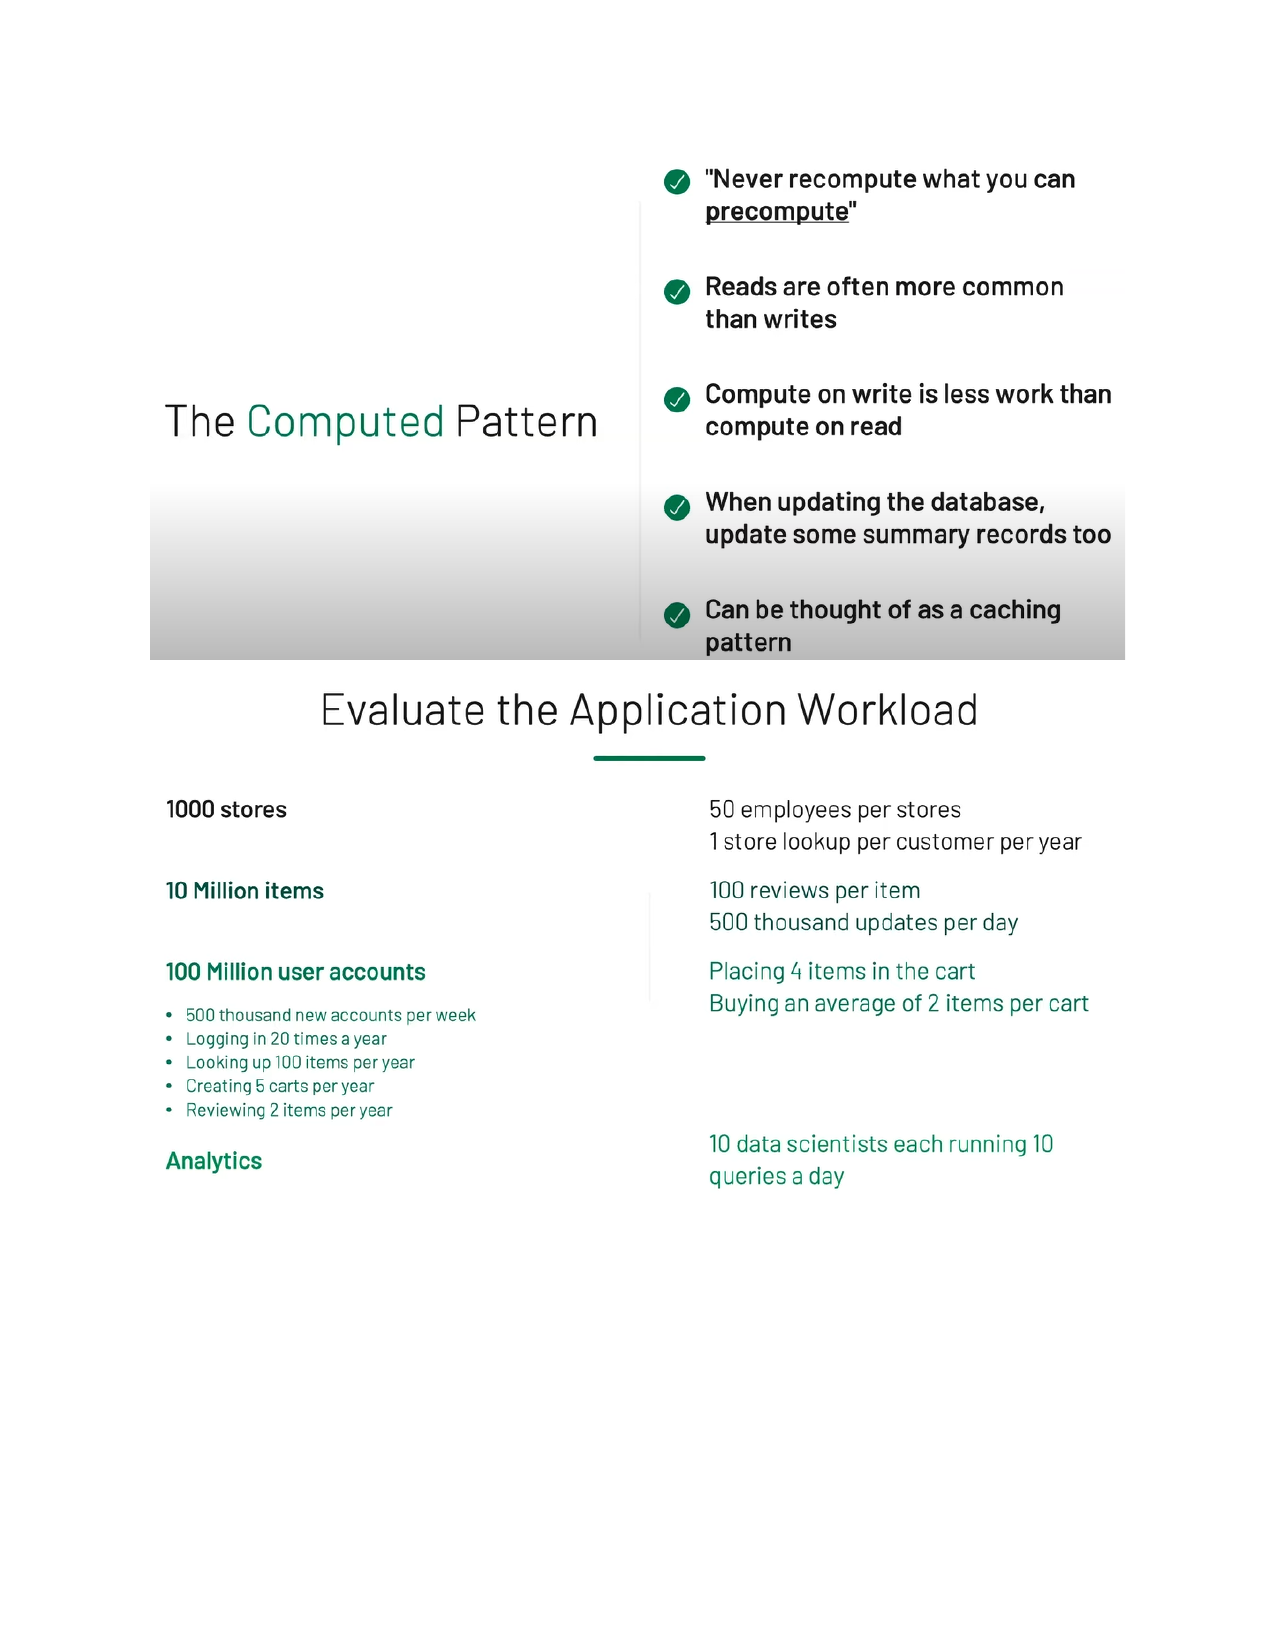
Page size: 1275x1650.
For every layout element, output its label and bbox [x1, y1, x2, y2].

picture [150, 150, 1125, 660]
picture [150, 678, 1125, 1201]
